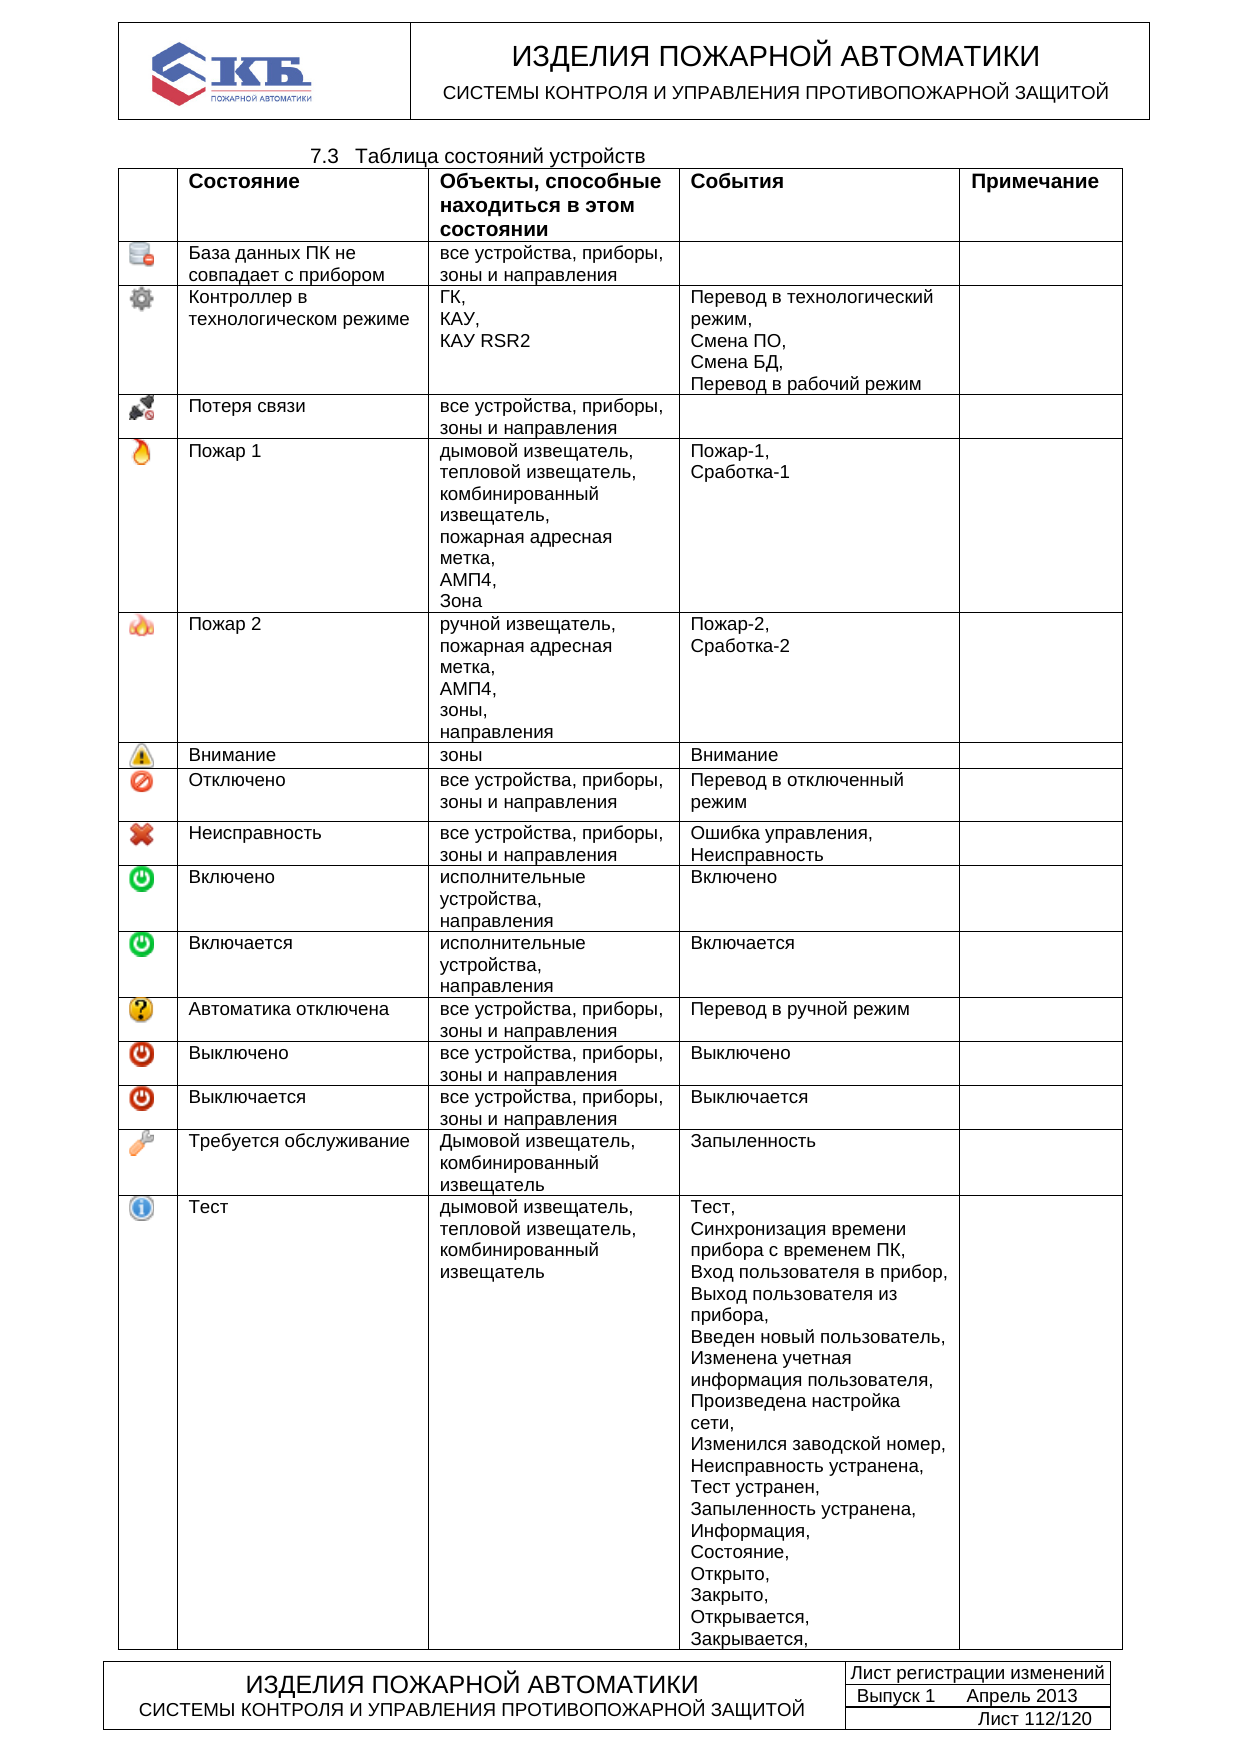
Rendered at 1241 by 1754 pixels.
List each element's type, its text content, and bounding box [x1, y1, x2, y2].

table_cell [960, 998, 1122, 1041]
table_cell [960, 395, 1122, 438]
table_cell [960, 1086, 1122, 1129]
table_cell все устройства, приборы, зоны и направления [429, 769, 679, 821]
table_cell Включается [680, 932, 959, 997]
table_header События [680, 169, 959, 241]
table_cell ГК, КАУ, КАУ RSR2 [429, 286, 679, 394]
table_cell все устройства, приборы, зоны и направления [429, 395, 679, 438]
table_cell Включено [680, 866, 959, 931]
list Таблица состояний устройств [310, 144, 1092, 168]
picture [129, 242, 154, 267]
table_cell [119, 613, 177, 742]
table_cell все устройства, приборы, зоны и направления [429, 1086, 679, 1129]
picture [129, 1042, 154, 1067]
table_cell [119, 439, 177, 612]
table_cell [960, 1196, 1122, 1649]
table_cell исполнительные устройства, направления [429, 932, 679, 997]
table_cell Потеря связи [178, 395, 428, 438]
table_cell дымовой извещатель, тепловой извещатель, комбинированный извещатель [429, 1196, 679, 1649]
picture [129, 997, 154, 1023]
table_cell все устройства, приборы, зоны и направления [429, 998, 679, 1041]
table_cell [154, 743, 177, 768]
table_cell Неисправность [178, 822, 428, 865]
table_cell [960, 1042, 1122, 1085]
table_cell [119, 395, 177, 438]
table_cell [960, 1130, 1122, 1195]
table_cell Отключено [178, 769, 428, 821]
table_cell Пожар-2, Сработка-2 [680, 613, 959, 742]
table_cell Выключается [680, 1086, 959, 1129]
table_header Состояние [178, 169, 428, 241]
table_cell [960, 822, 1122, 865]
table_cell зоны [429, 743, 679, 768]
picture [129, 932, 154, 957]
table_cell Внимание [680, 743, 959, 768]
table_cell [960, 613, 1122, 742]
table_cell Пожар 1 [178, 439, 428, 612]
table_cell [960, 743, 1122, 768]
picture [129, 1130, 154, 1156]
table_cell Пожар-1, Сработка-1 [680, 439, 959, 612]
table_cell [119, 932, 177, 997]
table_cell [119, 769, 177, 821]
table_cell [119, 1086, 177, 1129]
table_cell Перевод в отключенный режим [680, 769, 959, 821]
table_cell Выключено [680, 1042, 959, 1085]
table_cell дымовой извещатель, тепловой извещатель, комбинированный извещатель, пожарная адресная метка, АМП4, Зона [429, 439, 679, 612]
table_header Объекты, способные находиться в этом состоянии [429, 169, 679, 241]
table_cell Включается [178, 932, 428, 997]
table_cell исполнительные устройства, направления [429, 866, 679, 931]
table_cell [119, 1196, 177, 1649]
picture [129, 743, 154, 794]
picture [129, 822, 154, 847]
picture [148, 34, 325, 115]
table_cell Дымовой извещатель, комбинированный извещатель [429, 1130, 679, 1195]
table_cell Тест [178, 1196, 428, 1649]
table_cell Выключается [178, 1086, 428, 1129]
table_cell [960, 769, 1122, 821]
table_cell Ошибка управления, Неисправность [680, 822, 959, 865]
table_cell [680, 395, 959, 438]
table_cell [960, 932, 1122, 997]
picture [129, 286, 154, 312]
picture [129, 612, 154, 638]
table_cell Внимание [178, 743, 428, 768]
table_cell все устройства, приборы, зоны и направления [429, 242, 679, 285]
table_cell База данных ПК не совпадает с прибором [178, 242, 428, 285]
table_cell [119, 1042, 177, 1085]
table_cell Включено [178, 866, 428, 931]
table_cell все устройства, приборы, зоны и направления [429, 1042, 679, 1085]
picture [129, 395, 154, 420]
table_cell [960, 866, 1122, 931]
table_cell [960, 439, 1122, 612]
table_cell Требуется обслуживание [178, 1130, 428, 1195]
picture [129, 1196, 154, 1221]
table_cell ручной извещатель, пожарная адресная метка, АМП4, зоны, направления [429, 613, 679, 742]
table_cell [119, 822, 177, 865]
table_cell [960, 242, 1122, 285]
table_cell Пожар 2 [178, 613, 428, 742]
picture [129, 1086, 154, 1111]
picture [129, 866, 154, 892]
table_cell [119, 1130, 177, 1195]
table_cell Контроллер в технологическом режиме [178, 286, 428, 394]
table_header [119, 169, 177, 241]
table_cell Выключено [178, 1042, 428, 1085]
table_cell [960, 286, 1122, 394]
table_cell [119, 998, 177, 1041]
table_cell [119, 743, 129, 768]
picture [129, 439, 154, 465]
table_cell [119, 286, 177, 394]
table_cell [119, 866, 177, 931]
table_cell [119, 242, 177, 285]
table_cell все устройства, приборы, зоны и направления [429, 822, 679, 865]
table_cell Запыленность [680, 1130, 959, 1195]
table_header Примечание [960, 169, 1122, 241]
table_cell Перевод в технологический режим, Смена ПО, Смена БД, Перевод в рабочий режим [680, 286, 959, 394]
table_cell Перевод в ручной режим [680, 998, 959, 1041]
table_cell [680, 242, 959, 285]
table_cell Автоматика отключена [178, 998, 428, 1041]
